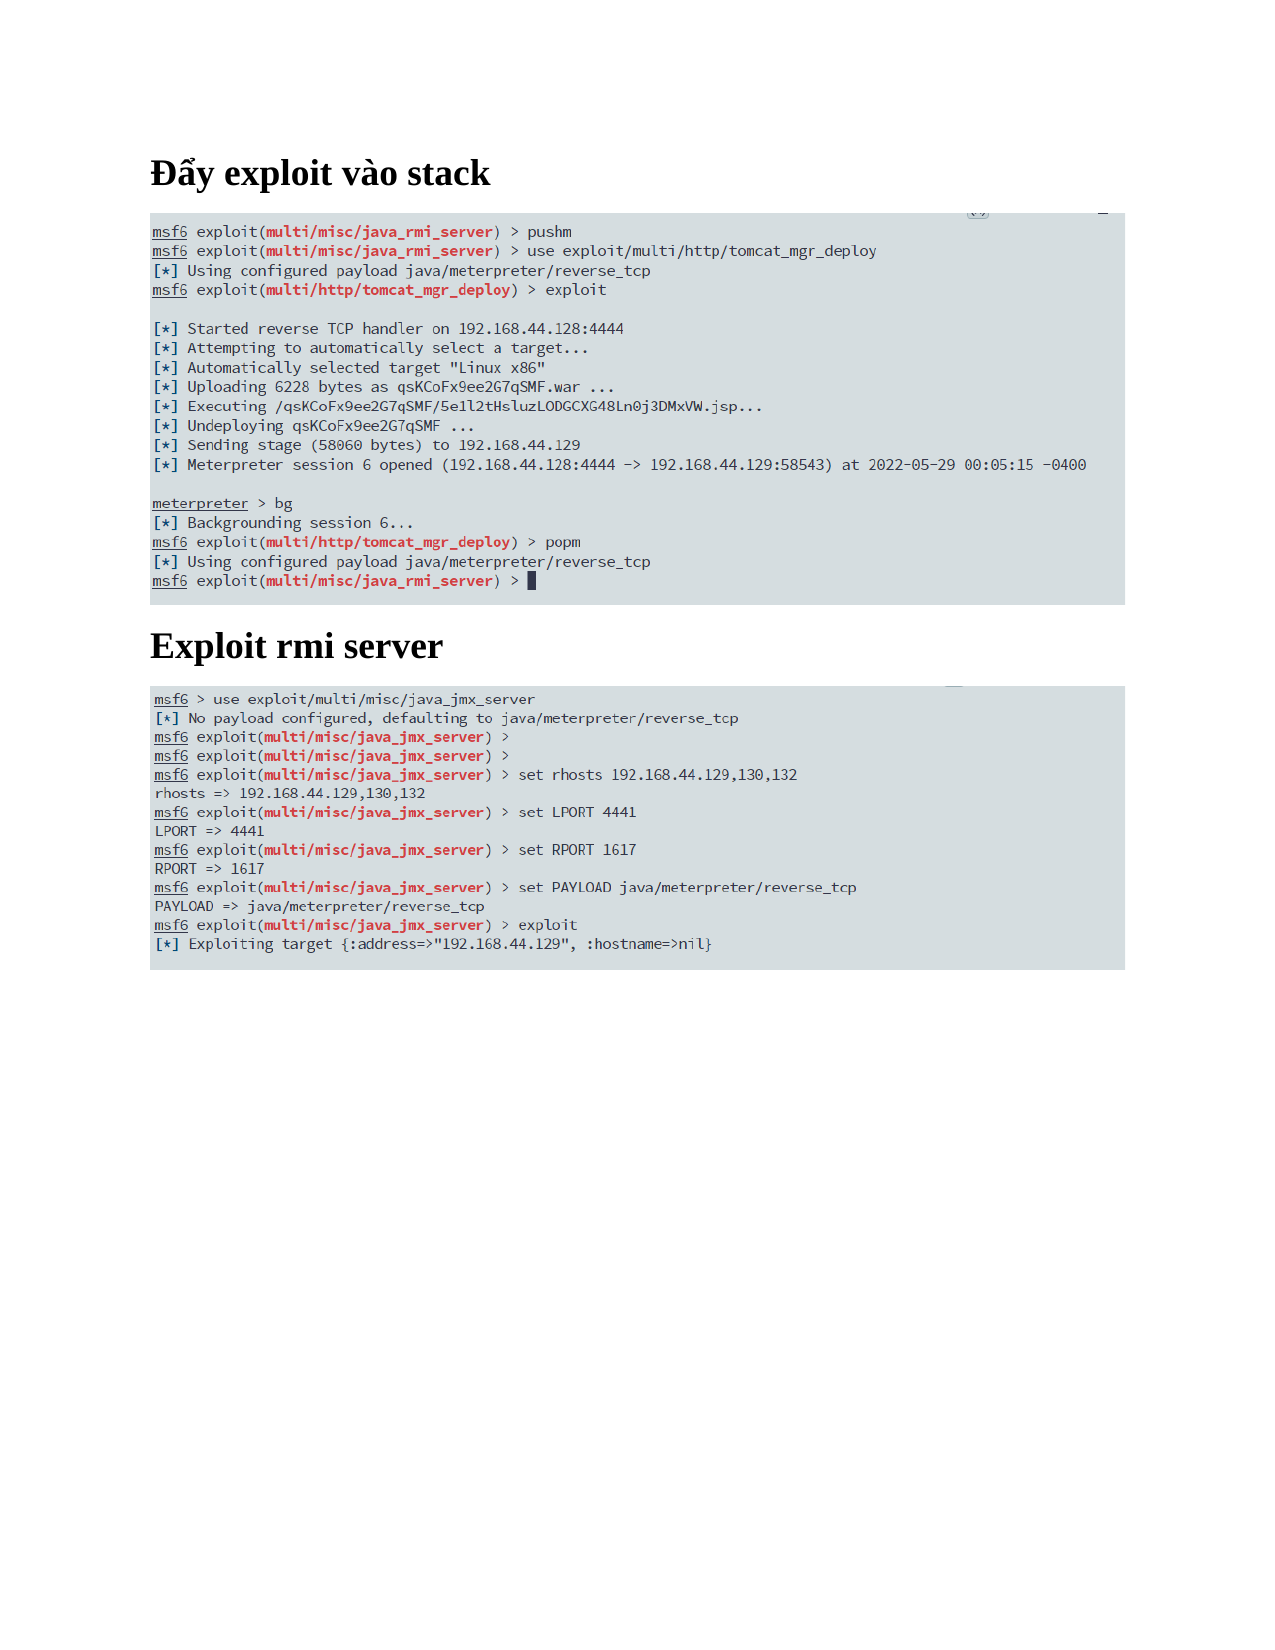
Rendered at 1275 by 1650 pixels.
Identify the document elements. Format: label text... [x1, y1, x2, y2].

text Exploit rmi server [150, 623, 1125, 666]
text Đẩy exploit vào stack [150, 150, 1125, 193]
picture [150, 213, 1125, 605]
picture [150, 686, 1125, 970]
